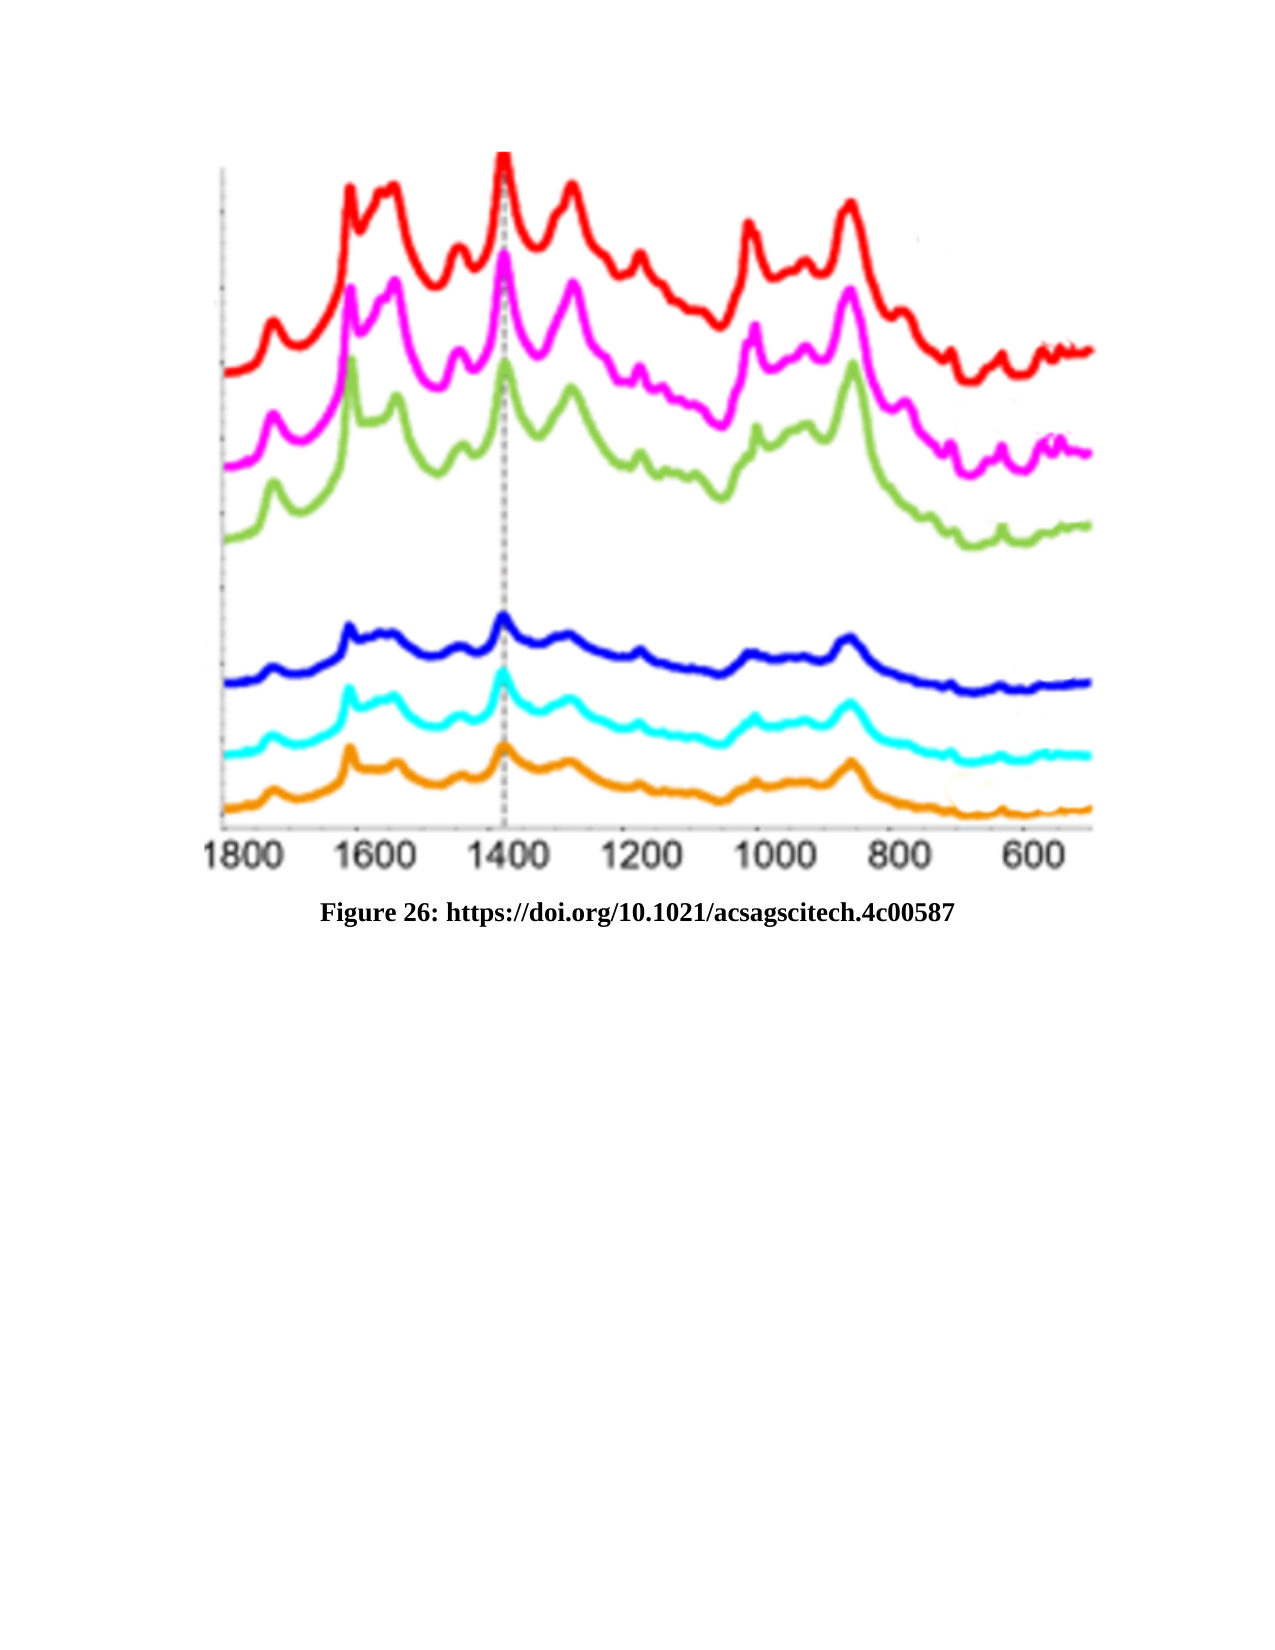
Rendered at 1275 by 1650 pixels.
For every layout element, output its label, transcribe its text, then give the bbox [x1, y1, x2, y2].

picture [175, 150, 1100, 875]
text Figure 26: https://doi.org/10.1021/acsagscitech.4c00587 [150, 896, 1125, 927]
